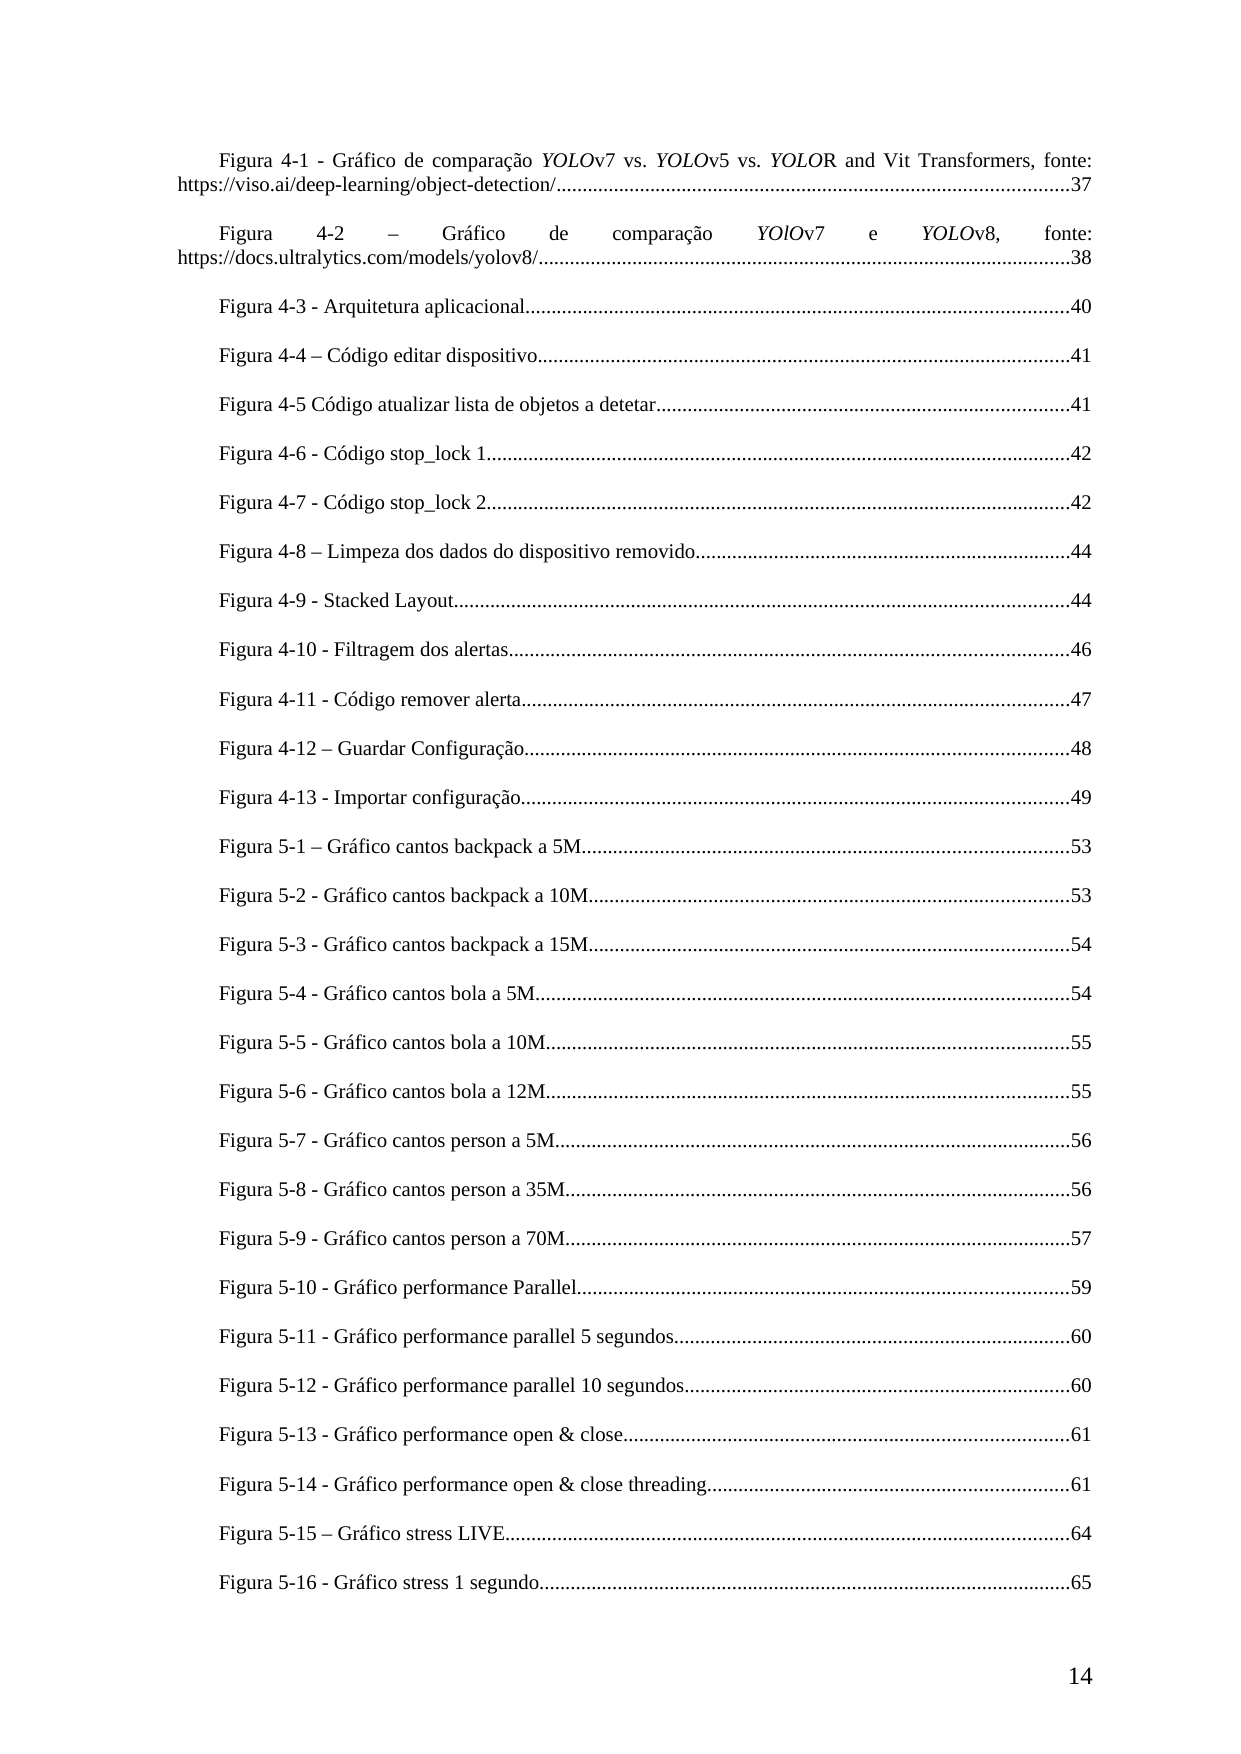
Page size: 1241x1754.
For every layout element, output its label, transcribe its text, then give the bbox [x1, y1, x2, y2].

text Figura 5-12 - Gráfico performance parallel 10 segundos 60 [177, 1373, 1092, 1397]
text Figura 4-3 - Arquitetura aplicacional 40 [177, 294, 1092, 318]
text Figura 4-8 – Limpeza dos dados do dispositivo removido 44 [177, 539, 1092, 563]
text Figura 5-10 - Gráfico performance Parallel 59 [177, 1275, 1092, 1299]
text Figura 5-15 – Gráfico stress LIVE 64 [177, 1521, 1092, 1544]
text Figura 4-12 – Guardar Configuração 48 [177, 736, 1092, 759]
text Figura 4-11 - Código remover alerta 47 [177, 686, 1092, 711]
text Figura 5-7 - Gráfico cantos person a 5M 56 [177, 1128, 1092, 1152]
text Figura 5-6 - Gráfico cantos bola a 12M 55 [177, 1079, 1092, 1103]
text Figura 5-16 - Gráfico stress 1 segundo 65 [177, 1569, 1092, 1594]
text Figura 5-4 - Gráfico cantos bola a 5M 54 [177, 981, 1092, 1005]
text Figura 5-11 - Gráfico performance parallel 5 segundos 60 [177, 1324, 1092, 1348]
text Figura 5-3 - Gráfico cantos backpack a 15M 54 [177, 932, 1092, 956]
text Figura 5-9 - Gráfico cantos person a 70M 57 [177, 1226, 1092, 1250]
text Figura 4-13 - Importar configuração 49 [177, 784, 1092, 809]
text Figura 4-7 - Código stop_lock 2 42 [177, 490, 1092, 514]
text Figura 4-2 – Gráfico de comparação YOlOv7 e YOLOv8, fonte: https://docs.ultralytics.com/models/yolov8/ 38 [177, 221, 1092, 269]
text Figura 4-6 - Código stop_lock 1 42 [177, 441, 1092, 465]
text Figura 5-8 - Gráfico cantos person a 35M 56 [177, 1177, 1092, 1201]
text Figura 4-10 - Filtragem dos alertas 46 [177, 637, 1092, 661]
text Figura 5-13 - Gráfico performance open & close 61 [177, 1422, 1092, 1446]
text Figura 4-9 - Stacked Layout 44 [177, 588, 1092, 612]
text Figura 5-14 - Gráfico performance open & close threading 61 [177, 1471, 1092, 1496]
text Figura 4-1 - Gráfico de comparação YOLOv7 vs. YOLOv5 vs. YOLOR and Vit Transformers, fonte: https://viso.ai/deep-learning/object-detection/ 37 [177, 148, 1092, 196]
text Figura 5-5 - Gráfico cantos bola a 10M 55 [177, 1030, 1092, 1054]
text Figura 5-2 - Gráfico cantos backpack a 10M 53 [177, 883, 1092, 907]
text Figura 4-4 – Código editar dispositivo 41 [177, 343, 1092, 367]
text Figura 5-1 – Gráfico cantos backpack a 5M 53 [177, 834, 1092, 858]
text Figura 4-5 Código atualizar lista de objetos a detetar 41 [177, 392, 1092, 416]
